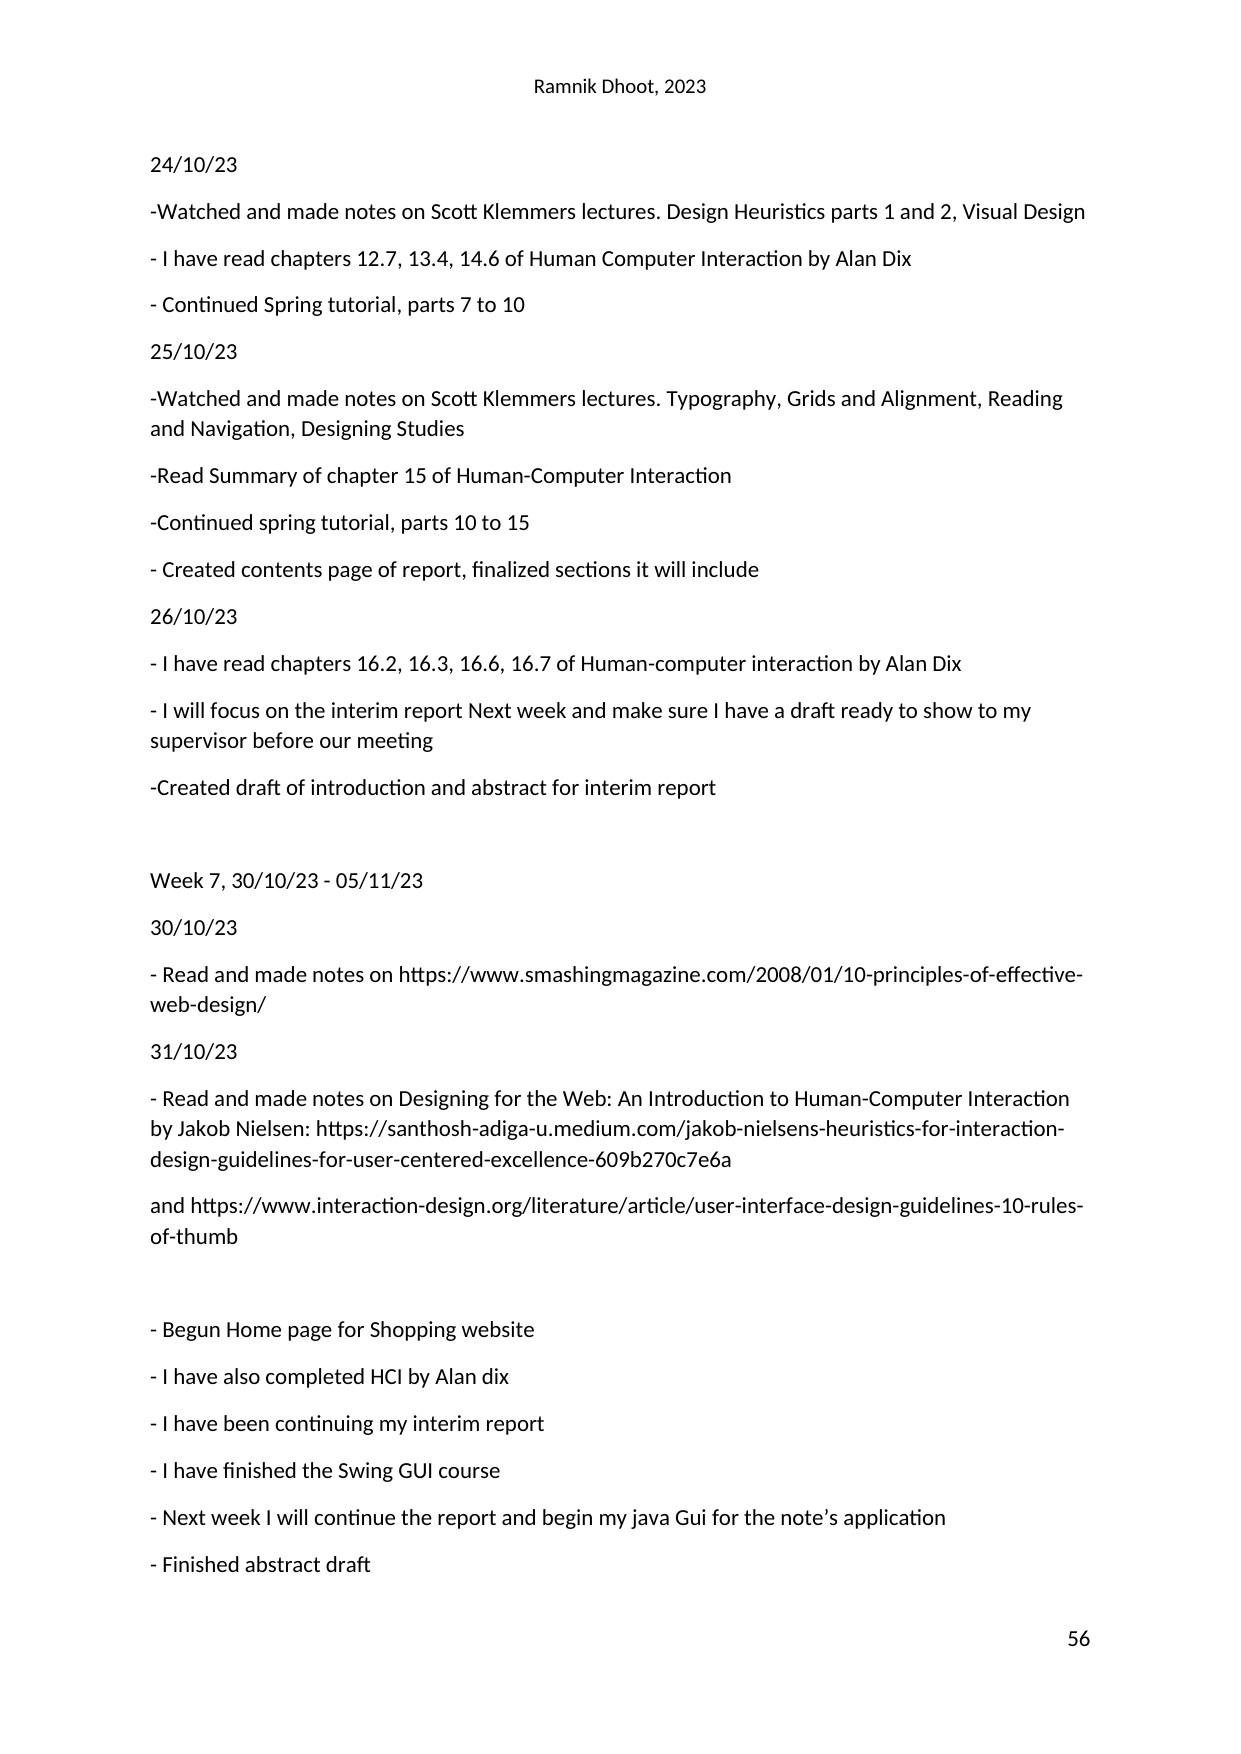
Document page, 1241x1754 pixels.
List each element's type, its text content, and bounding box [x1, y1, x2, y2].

text 24/10/23 [150, 150, 1090, 178]
text -Watched and made notes on Scott Klemmers lectures. Design Heuristics parts 1 and 2, Visual Design [150, 197, 1090, 225]
text - Next week I will continue the report and begin my java Gui for the note’s application [150, 1503, 1090, 1531]
text -Created draft of introduction and abstract for interim report [150, 773, 1090, 801]
text - Finished abstract draft [150, 1550, 1090, 1578]
text - I have read chapters 12.7, 13.4, 14.6 of Human Computer Interaction by Alan Dix [150, 244, 1090, 272]
text - Read and made notes on https://www.smashingmagazine.com/2008/01/10-principles-of-effective-web-design/ [150, 960, 1090, 1019]
text Week 7, 30/10/23 - 05/11/23 [150, 867, 1090, 895]
text - Begun Home page for Shopping website [150, 1316, 1090, 1344]
text - I have been continuing my interim report [150, 1409, 1090, 1437]
text -Read Summary of chapter 15 of Human-Computer Interaction [150, 461, 1090, 489]
text 26/10/23 [150, 602, 1090, 630]
text 25/10/23 [150, 337, 1090, 366]
text - Read and made notes on Designing for the Web: An Introduction to Human-Computer Interaction by Jakob Nielsen: https://santhosh-adiga-u.medium.com/jakob-nielsens-heuristics-for-interaction-design-guidelines-for-user-centered-excellence-609b270c7e6a [150, 1084, 1090, 1173]
text - Created contents page of report, finalized sections it will include [150, 555, 1090, 583]
text 31/10/23 [150, 1037, 1090, 1066]
text 30/10/23 [150, 913, 1090, 942]
text and https://www.interaction-design.org/literature/article/user-interface-design-guidelines-10-rules-of-thumb [150, 1192, 1090, 1250]
text -Watched and made notes on Scott Klemmers lectures. Typography, Grids and Alignment, Reading and Navigation, Designing Studies [150, 384, 1090, 443]
text - I have read chapters 16.2, 16.3, 16.6, 16.7 of Human-computer interaction by Alan Dix [150, 649, 1090, 677]
text - I will focus on the interim report Next week and make sure I have a draft ready to show to my supervisor before our meeting [150, 696, 1090, 754]
text -Continued spring tutorial, parts 10 to 15 [150, 508, 1090, 536]
text - I have finished the Swing GUI course [150, 1456, 1090, 1484]
text - I have also completed HCI by Alan dix [150, 1362, 1090, 1391]
text - Continued Spring tutorial, parts 7 to 10 [150, 291, 1090, 319]
